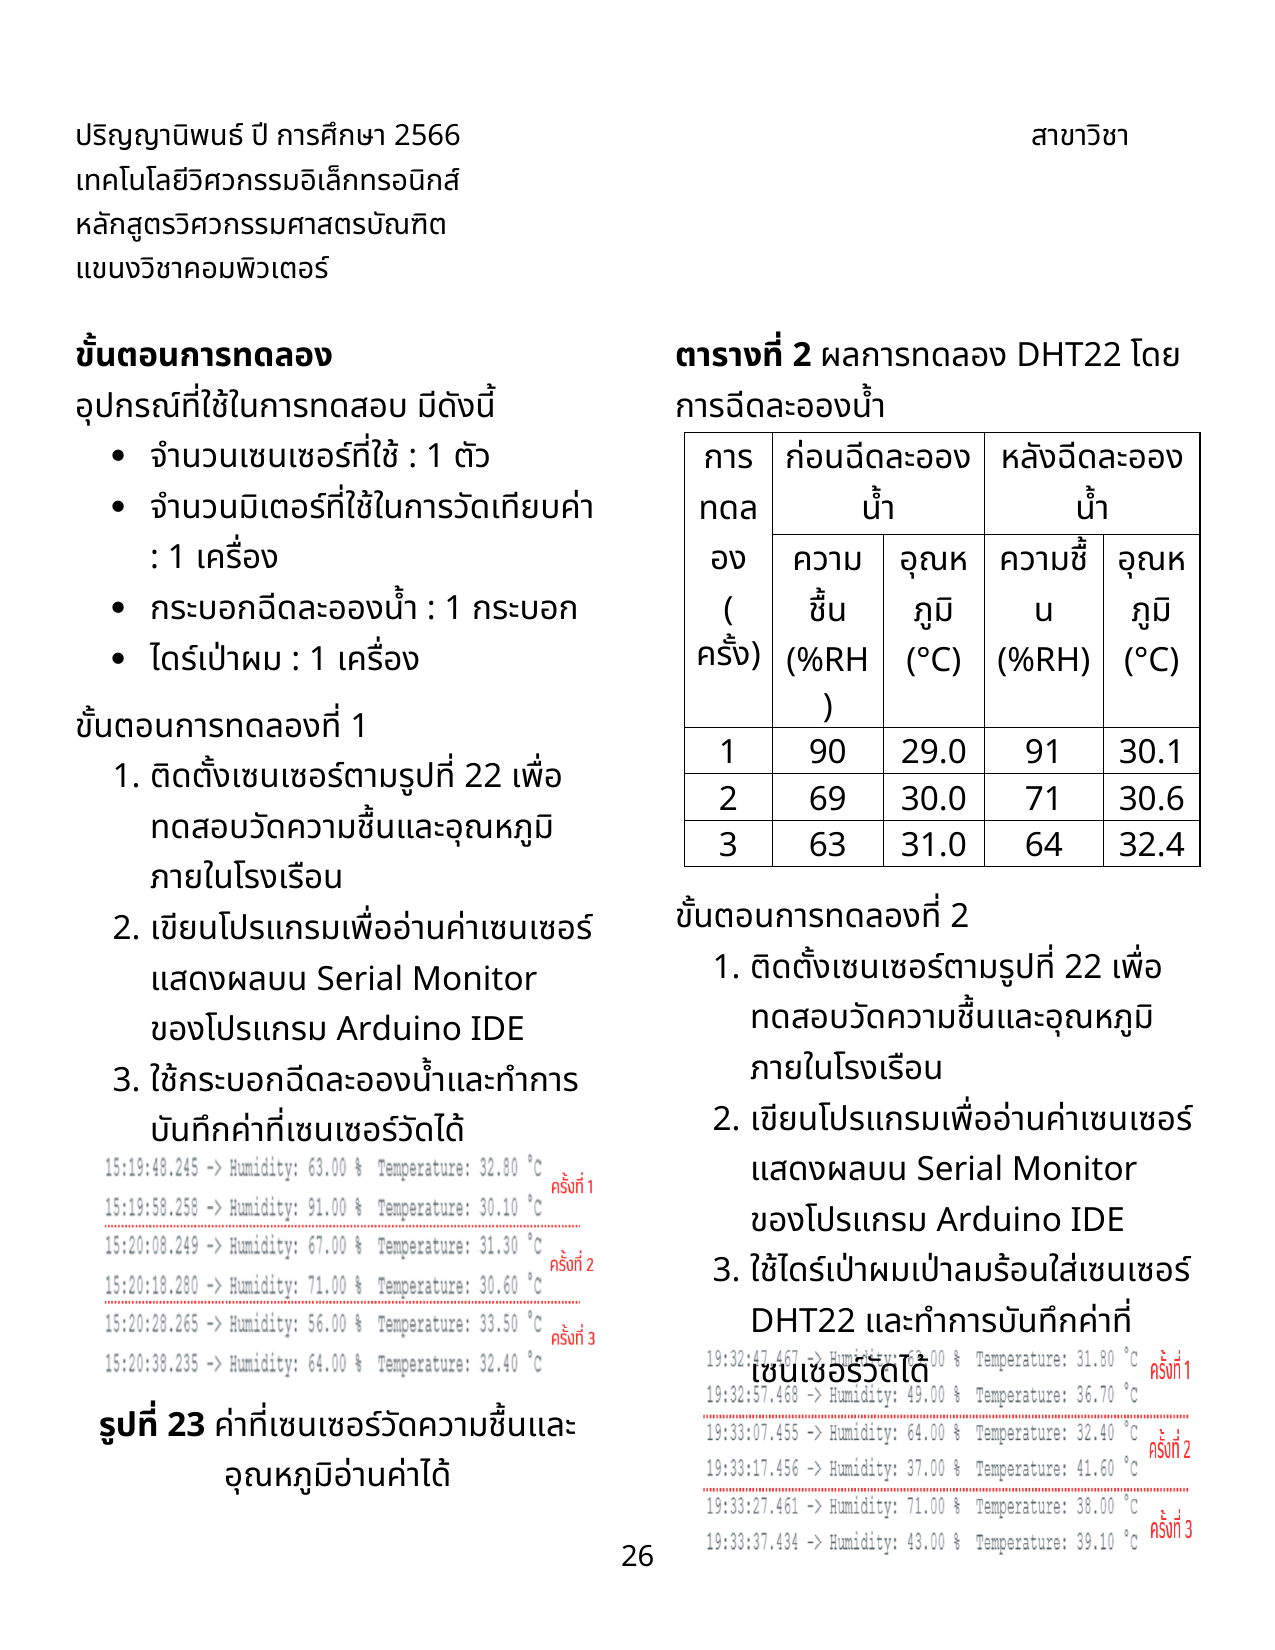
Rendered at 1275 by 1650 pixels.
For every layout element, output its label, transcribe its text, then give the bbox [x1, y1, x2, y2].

list ใช้กระบอกฉีดละอองน้ำและทำการบันทึกค่าที่เซนเซอร์วัดได้ [112, 1056, 600, 1157]
list ใช้ไดร์เป่าผมเป่าลมร้อนใส่เซนเซอร์ DHT22 และทำการบันทึกค่าที่เซนเซอร์วัดได้ [712, 1246, 1200, 1398]
table_cell 63 [773, 821, 883, 866]
text ขั้นตอนการทดลองที่ 2 [675, 892, 1200, 943]
table_cell 3 [685, 821, 772, 866]
text รูปที่ 23 ค่าที่เซนเซอร์วัดความชื้นและอุณหภูมิอ่านค่าได้ [75, 1400, 600, 1501]
table_cell 91 [985, 728, 1103, 773]
table_cell 30.0 [884, 774, 984, 820]
table_cell 30.6 [1104, 774, 1199, 820]
table_cell 64 [985, 821, 1103, 866]
list ติดตั้งเซนเซอร์ตามรูปที่ 22 เพื่อทดสอบวัดความชื้นและอุณหภูมิภายในโรงเรือน [112, 752, 600, 904]
table_cell ความชื้น (%RH) [773, 535, 883, 727]
table_cell 1 [685, 728, 772, 773]
text ขั้นตอนการทดลอง [75, 331, 600, 382]
table_cell 31.0 [884, 821, 984, 866]
text ตารางที่ 2 ผลการทดลอง DHT22 โดยการฉีดละอองน้ำ [675, 331, 1200, 432]
table_cell ความชื้น (%RH) [985, 535, 1103, 727]
text อุปกรณ์ที่ใช้ในการทดสอบ มีดังนี้ [75, 382, 600, 432]
table_cell 32.4 [1104, 821, 1199, 866]
table_cell 69 [773, 774, 883, 820]
picture [104, 1148, 601, 1384]
table_cell อุณหภูมิ (°C) [1104, 535, 1199, 727]
picture [703, 1337, 1199, 1573]
table_header หลังฉีดละอองน้ำ [985, 433, 1199, 534]
table_cell อุณหภูมิ (°C) [884, 535, 984, 727]
table_cell 2 [685, 774, 772, 820]
table_cell 90 [773, 728, 883, 773]
table_header ก่อนฉีดละอองน้ำ [773, 433, 984, 534]
list เขียนโปรแกรมเพื่ออ่านค่าเซนเซอร์แสดงผลบน Serial Monitor ของโปรแกรม Arduino IDE [112, 904, 600, 1056]
table_header การทดลอง (ครั้ง) [685, 433, 772, 727]
list เขียนโปรแกรมเพื่ออ่านค่าเซนเซอร์แสดงผลบน Serial Monitor ของโปรแกรม Arduino IDE [712, 1094, 1200, 1246]
table_cell 30.1 [1104, 728, 1199, 773]
table_cell 29.0 [884, 728, 984, 773]
list จำนวนเซนเซอร์ที่ใช้ : 1 ตัว [112, 432, 600, 483]
list กระบอกฉีดละอองน้ำ : 1 กระบอก [112, 584, 600, 634]
text ขั้นตอนการทดลองที่ 1 [75, 702, 600, 752]
list ไดร์เป่าผม : 1 เครื่อง [112, 634, 600, 685]
list จำนวนมิเตอร์ที่ใช้ในการวัดเทียบค่า : 1 เครื่อง [112, 483, 600, 584]
table_cell 71 [985, 774, 1103, 820]
list ติดตั้งเซนเซอร์ตามรูปที่ 22 เพื่อทดสอบวัดความชื้นและอุณหภูมิภายในโรงเรือน [712, 943, 1200, 1094]
